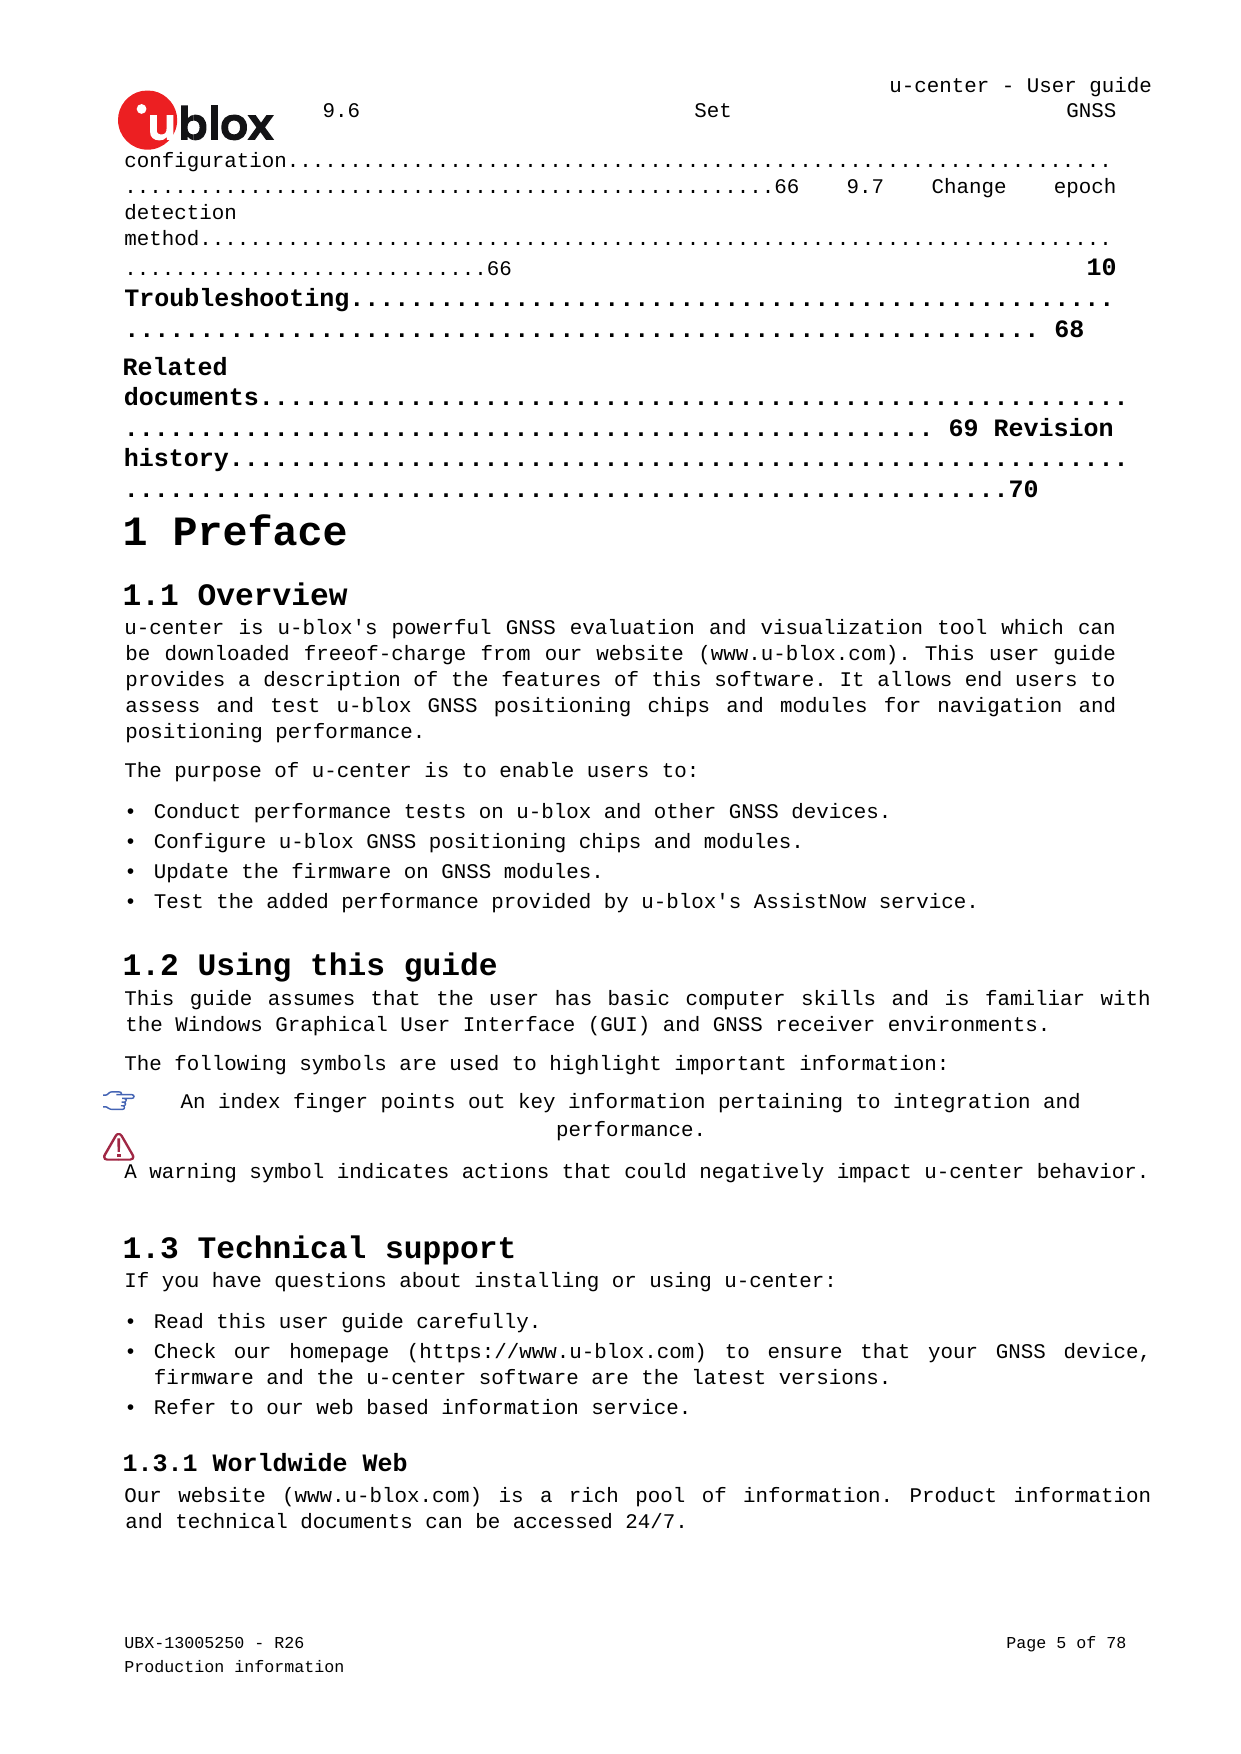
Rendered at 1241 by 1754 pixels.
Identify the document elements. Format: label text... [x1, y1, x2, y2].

subtitle 1.2 Using this guide [122, 949, 820, 985]
text 9.6 Set GNSS configuration......................................................................................................................66 9.7 Change epoch detection method......................................................................................................66 10 Troubleshooting................................................................................................................ 68 [124, 101, 1116, 345]
subtitle 1 Preface [122, 510, 820, 558]
list Refer to our web based information service. [124, 1397, 1151, 1421]
list Test the added performance provided by u-blox's AssistNow service. [124, 891, 1151, 915]
text Related documents................................................................................................................ 69 Revision history.......................................................................................................................70 [122, 354, 1132, 504]
text This guide assumes that the user has basic computer skills and is familiar with the Windows Graphical User Interface (GUI) and GNSS receiver environments. [124, 988, 1151, 1037]
list Configure u-blox GNSS positioning chips and modules. [124, 831, 1151, 854]
subtitle 1.1 Overview [122, 579, 820, 614]
list Check our homepage (https://www.u-blox.com) to ensure that your GNSS device, firmware and the u-center software are the latest versions. [124, 1341, 1151, 1391]
text The purpose of u-center is to enable users to: [124, 760, 1151, 784]
text Our website (www.u-blox.com) is a rich pool of information. Product information and technical documents can be accessed 24/7. [124, 1485, 1151, 1534]
subtitle 1.3 Technical support [122, 1232, 820, 1268]
text An index finger points out key information pertaining to integration and performance. [122, 1091, 1107, 1143]
list Read this user guide carefully. [124, 1311, 1151, 1335]
text The following symbols are used to highlight important information: [124, 1053, 1151, 1076]
list Conduct performance tests on u-blox and other GNSS devices. [124, 801, 1151, 824]
subtitle 1.3.1 Worldwide Web [122, 1451, 1132, 1479]
list Update the firmware on GNSS modules. [124, 861, 1151, 885]
text A warning symbol indicates actions that could negatively impact u-center behavior. [124, 1161, 1151, 1185]
text u-center is u-blox's powerful GNSS evaluation and visualization tool which can be downloaded freeof-charge from our website (www.u-blox.com). This user guide provides a description of the features of this software. It allows end users to assess and test u-blox GNSS positioning chips and modules for navigation and positioning performance. [124, 617, 1116, 744]
text If you have questions about installing or using u-center: [124, 1270, 1151, 1294]
